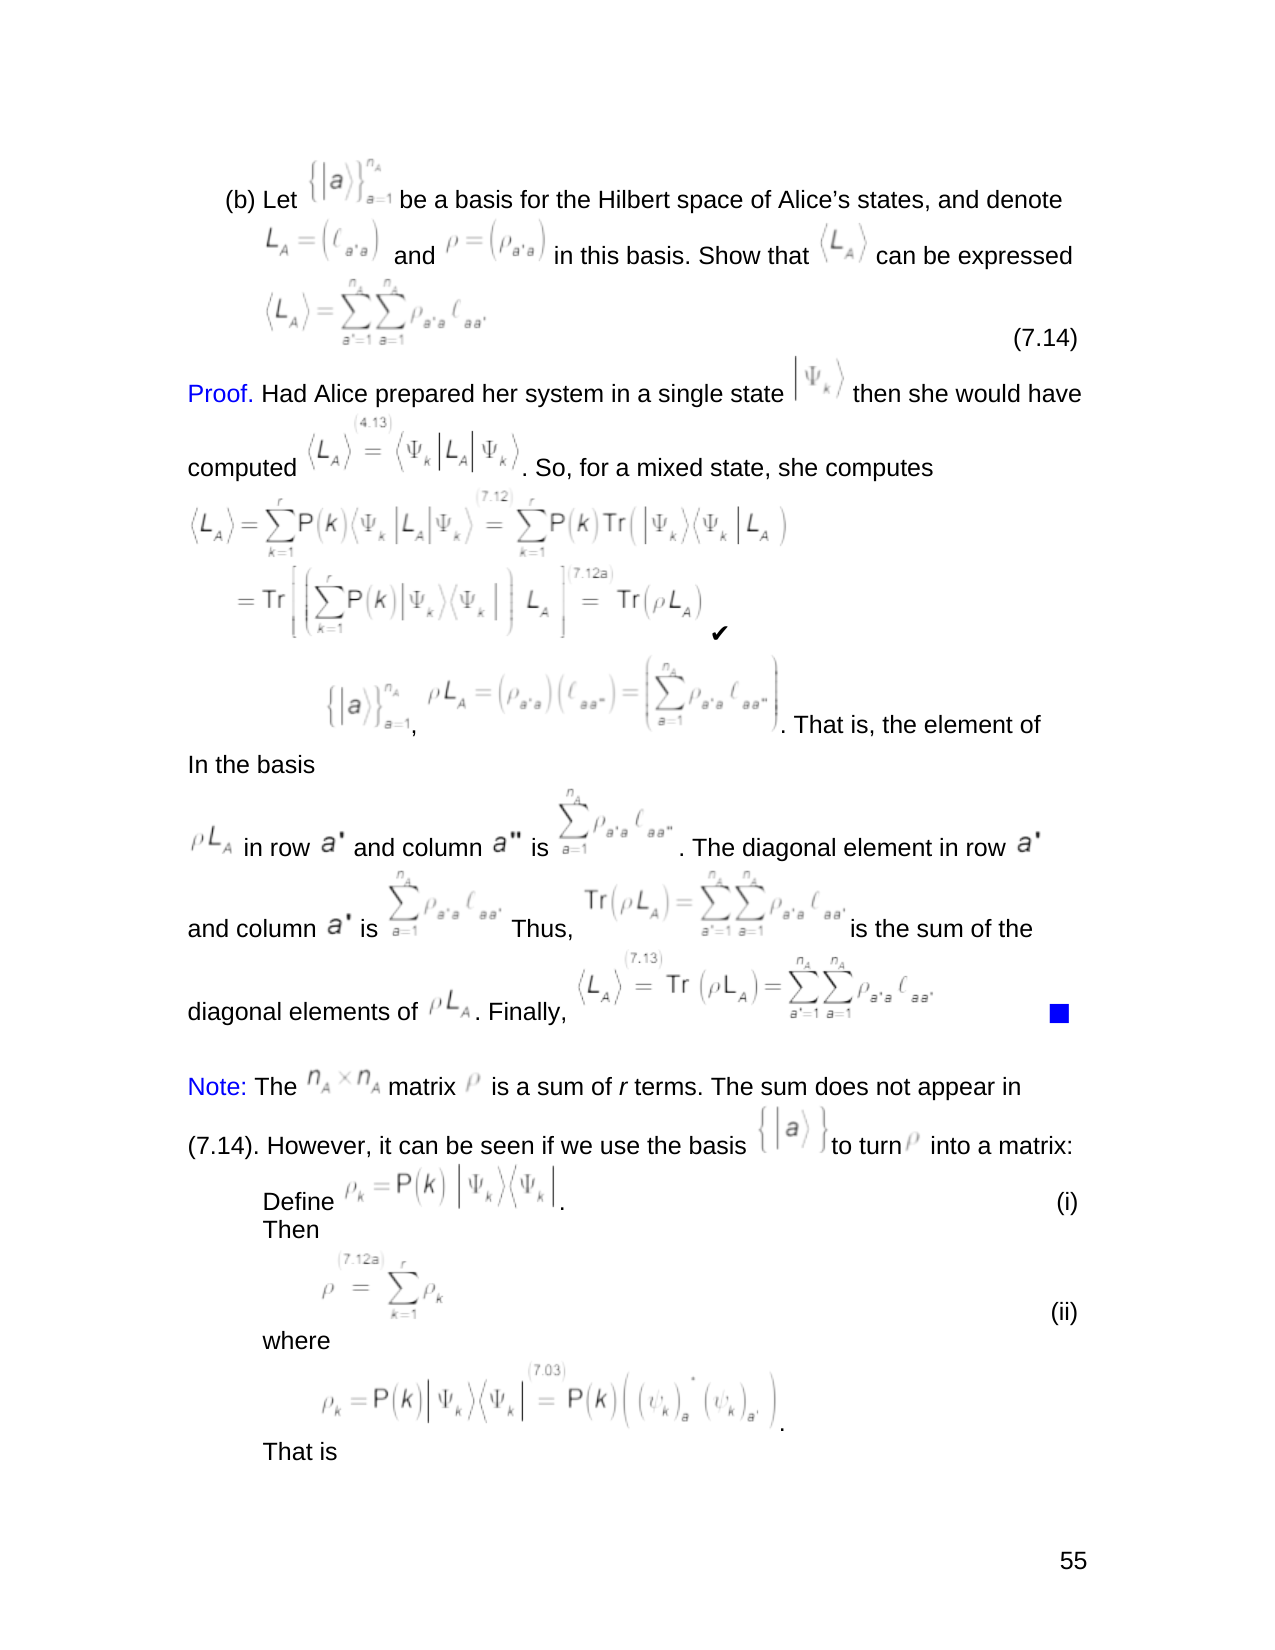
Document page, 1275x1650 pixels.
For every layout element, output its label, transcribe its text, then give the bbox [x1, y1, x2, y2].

text Proof. Had Alice prepared her system in a single state then she would have computed . So, for a mixed state, she computes [187, 352, 1087, 481]
text (b) Let be a basis for the Hilbert space of Alice’s states, and denote and in this basis. Show that can be expressed [187, 150, 1087, 270]
text ✔ [187, 558, 1087, 650]
text (7.14) [187, 270, 1087, 352]
text Note: The matrix is a sum of r terms. The sum does not appear in (7.14). However, it can be seen if we use the basis to turn into a matrix: [187, 1056, 1087, 1159]
text where [187, 1326, 1087, 1355]
text Then [187, 1215, 1087, 1244]
text That is [187, 1437, 1087, 1466]
text . [187, 1355, 1087, 1437]
text Define . (i) [187, 1159, 1087, 1215]
text (ii) [187, 1244, 1087, 1326]
text In the basis , . That is, the element of in row and column is . The diagonal element in row and column is Thus, is the sum of the diagonal elements of . Finally, ■ [187, 650, 1087, 1027]
